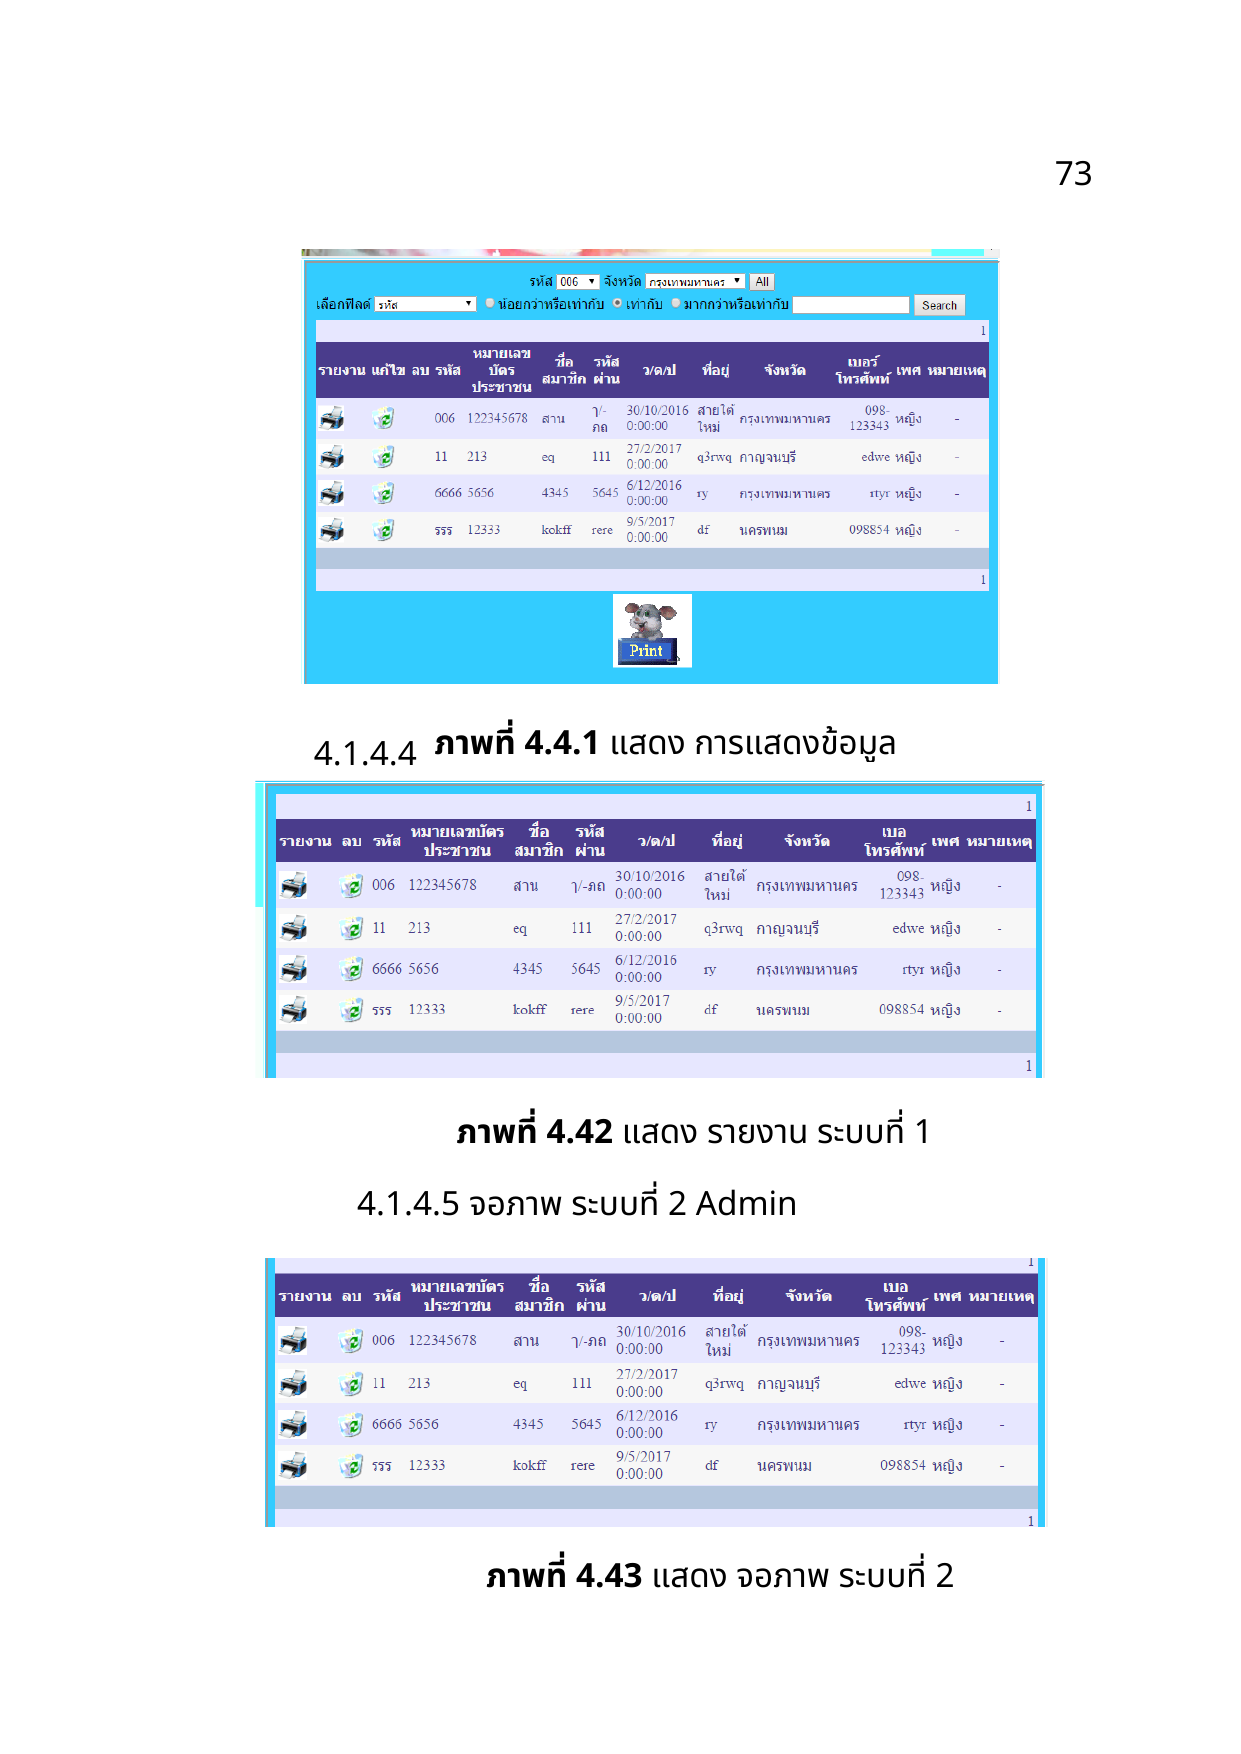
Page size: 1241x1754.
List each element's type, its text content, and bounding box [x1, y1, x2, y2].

text 4.1.4.5 จอภาพ ระบบที่ 2 Admin [221, 1179, 1092, 1230]
text 4.1.4.4 รายงาน ระบบที่ 1 Member [221, 729, 1092, 780]
picture [264, 1258, 1050, 1527]
picture [255, 780, 1059, 1078]
picture [301, 249, 1013, 684]
